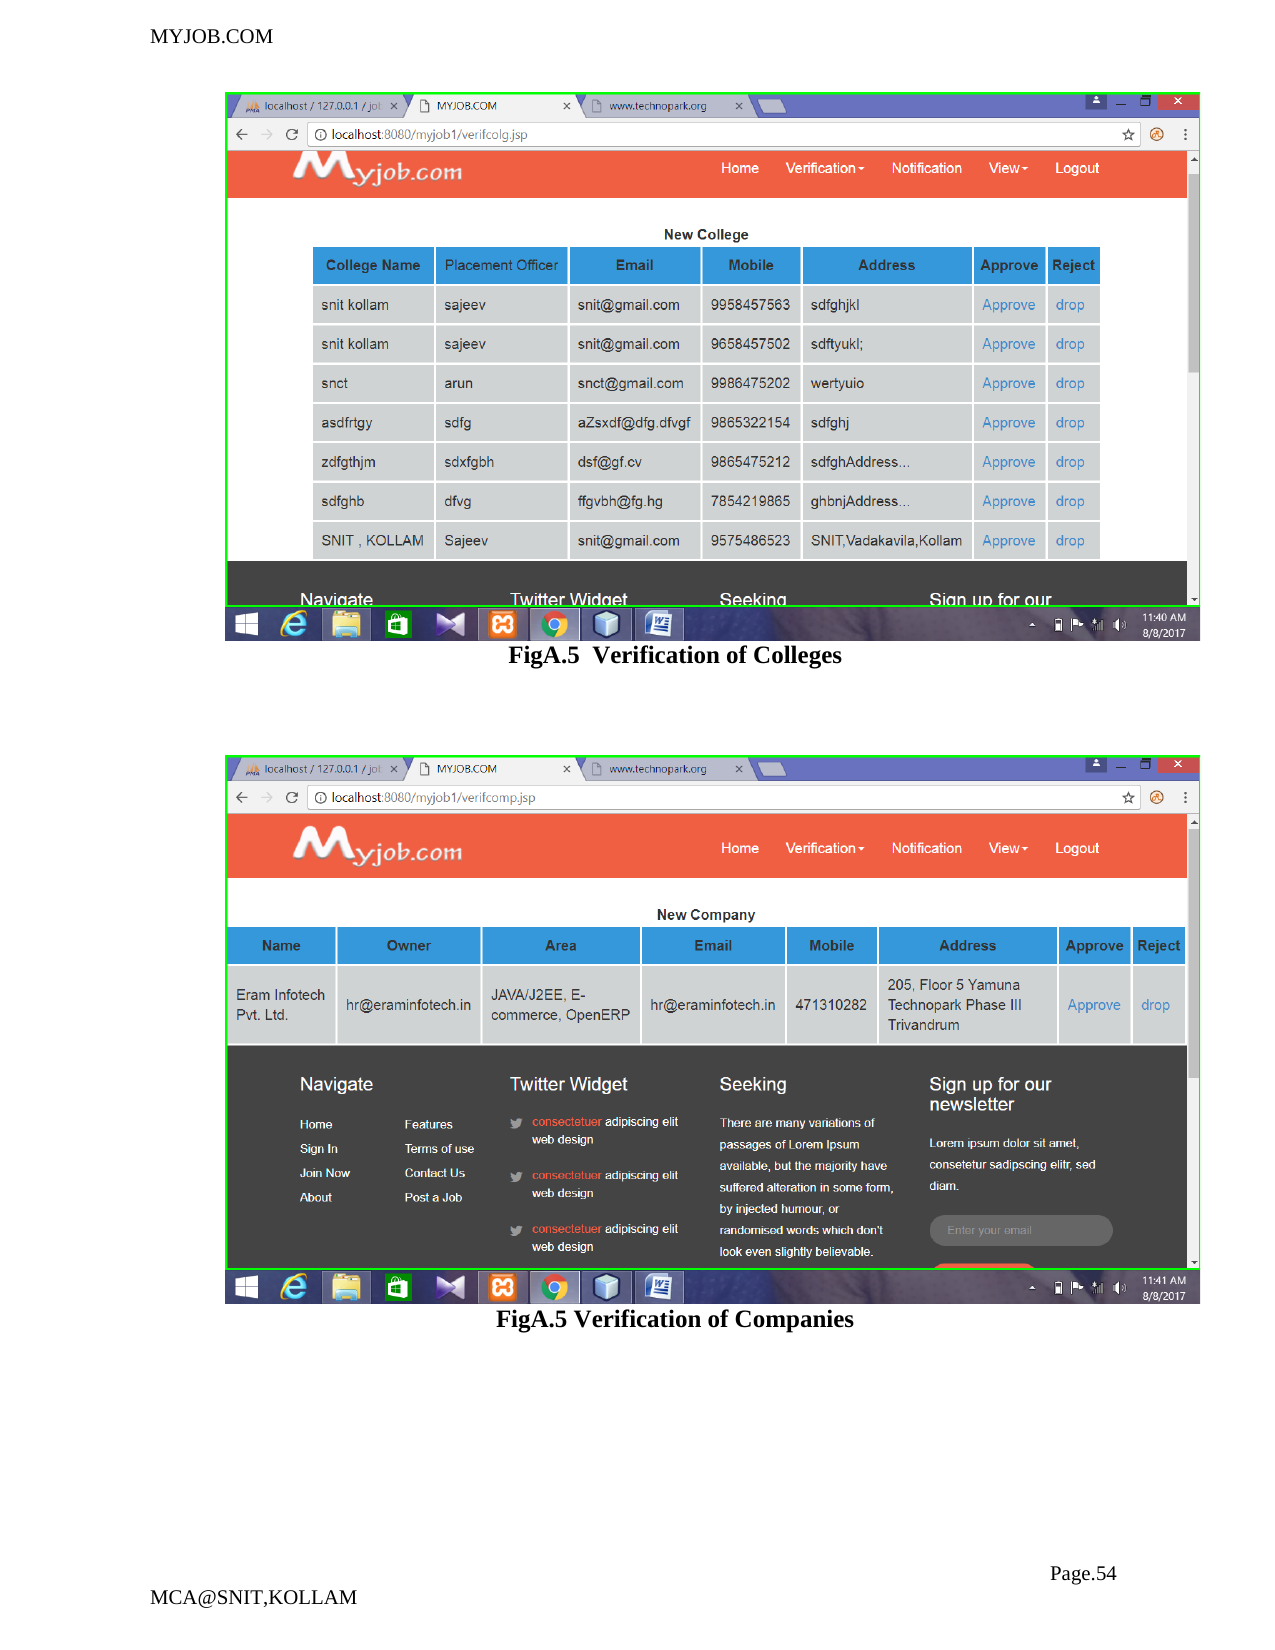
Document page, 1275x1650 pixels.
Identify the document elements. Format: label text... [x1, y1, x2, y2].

text FigA.5 Verification of Colleges [225, 641, 1125, 669]
text FigA.5 Verification of Companies [225, 1304, 1125, 1332]
picture [225, 92, 1200, 641]
picture [225, 755, 1200, 1304]
